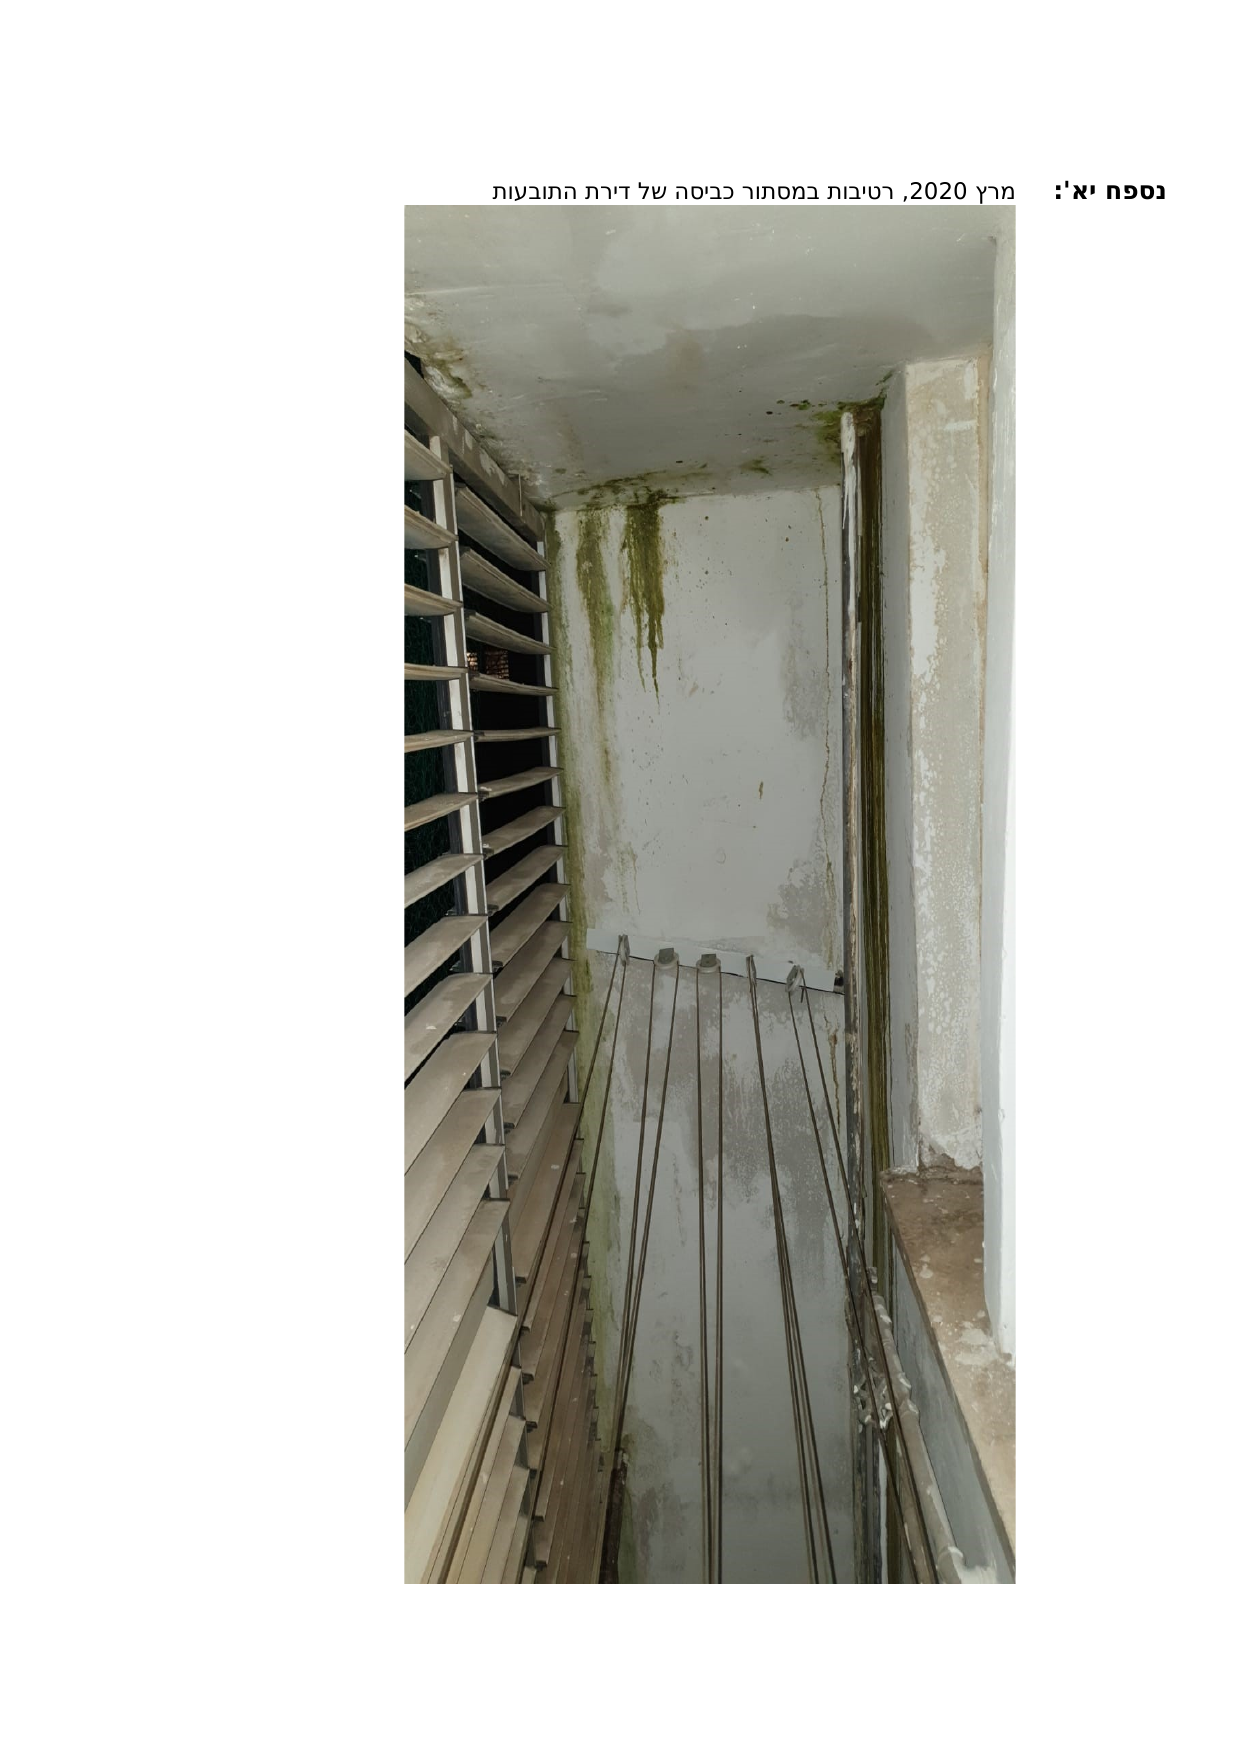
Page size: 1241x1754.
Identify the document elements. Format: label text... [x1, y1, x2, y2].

picture [404, 205, 1016, 1584]
